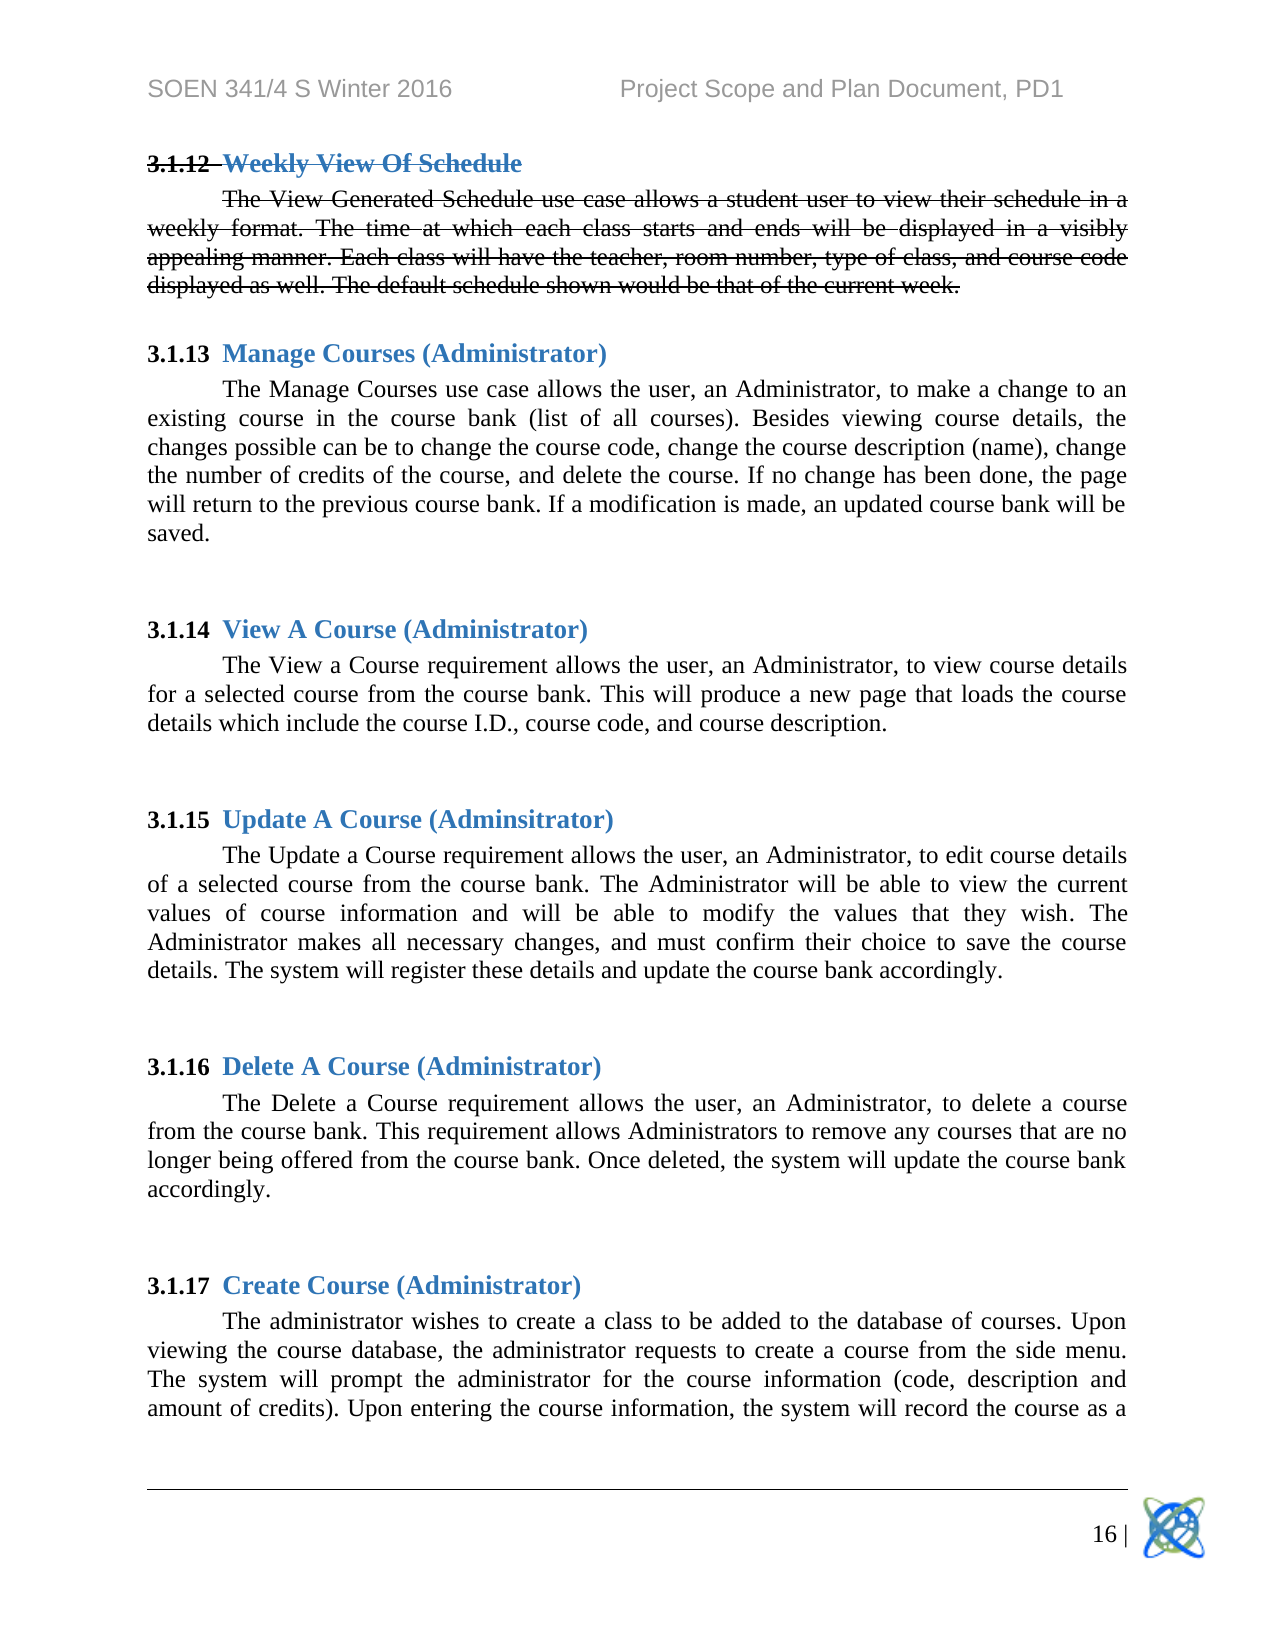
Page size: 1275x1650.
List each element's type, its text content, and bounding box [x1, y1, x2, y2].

picture [1123, 1490, 1224, 1566]
text Delete A Course (Administrator) [147, 1050, 1128, 1081]
text Weekly View Of Schedule [147, 147, 1128, 178]
text The View Generated Schedule use case allows a student user to view their schedule in a weekly format. The time at which each class starts and ends will be displayed in a visibly appealing manner. Each class will have the teacher, room number, type of class, and course code displayed as well. The default schedule shown would be that of the current week. [147, 184, 1128, 229]
text Create Course (Administrator) [147, 1269, 1128, 1300]
text The Delete a Course requirement allows the user, an Administrator, to delete a course from the course bank. This requirement allows Administrators to remove any courses that are no longer being offered from the course bank. Once deleted, the system will update the course bank accordingly. [147, 1088, 1128, 1203]
text The View Generated Schedule use case allows a student user to view their schedule in a weekly format. The time at which each class starts and ends will be displayed in a visibly appealing manner. Each class will have the teacher, room number, type of class, and course code displayed as well. The default schedule shown would be that of the current week. [147, 230, 1128, 257]
text Update A Course (Adminsitrator) [147, 803, 1128, 834]
text View A Course (Administrator) [147, 613, 1128, 644]
text The Manage Courses use case allows the user, an Administrator, to make a change to an existing course in the course bank (list of all courses). Besides viewing course details, the changes possible can be to change the course code, change the course description (name), change the number of credits of the course, and delete the course. If no change has been done, the page will return to the previous course bank. If a modification is made, an updated course bank will be saved. [147, 374, 1128, 547]
text The Update a Course requirement allows the user, an Administrator, to edit course details of a selected course from the course bank. The Administrator will be able to view the current values of course information and will be able to modify the values that they wish. The Administrator makes all necessary changes, and must confirm their choice to save the course details. The system will register these details and update the course bank accordingly. [147, 840, 1128, 984]
text The View Generated Schedule use case allows a student user to view their schedule in a weekly format. The time at which each class starts and ends will be displayed in a visibly appealing manner. Each class will have the teacher, room number, type of class, and course code displayed as well. The default schedule shown would be that of the current week. [147, 259, 1128, 299]
text The View a Course requirement allows the user, an Administrator, to view course details for a selected course from the course bank. This will produce a new page that loads the course details which include the course I.D., course code, and course description. [147, 650, 1128, 737]
text Manage Courses (Administrator) [147, 337, 1128, 368]
